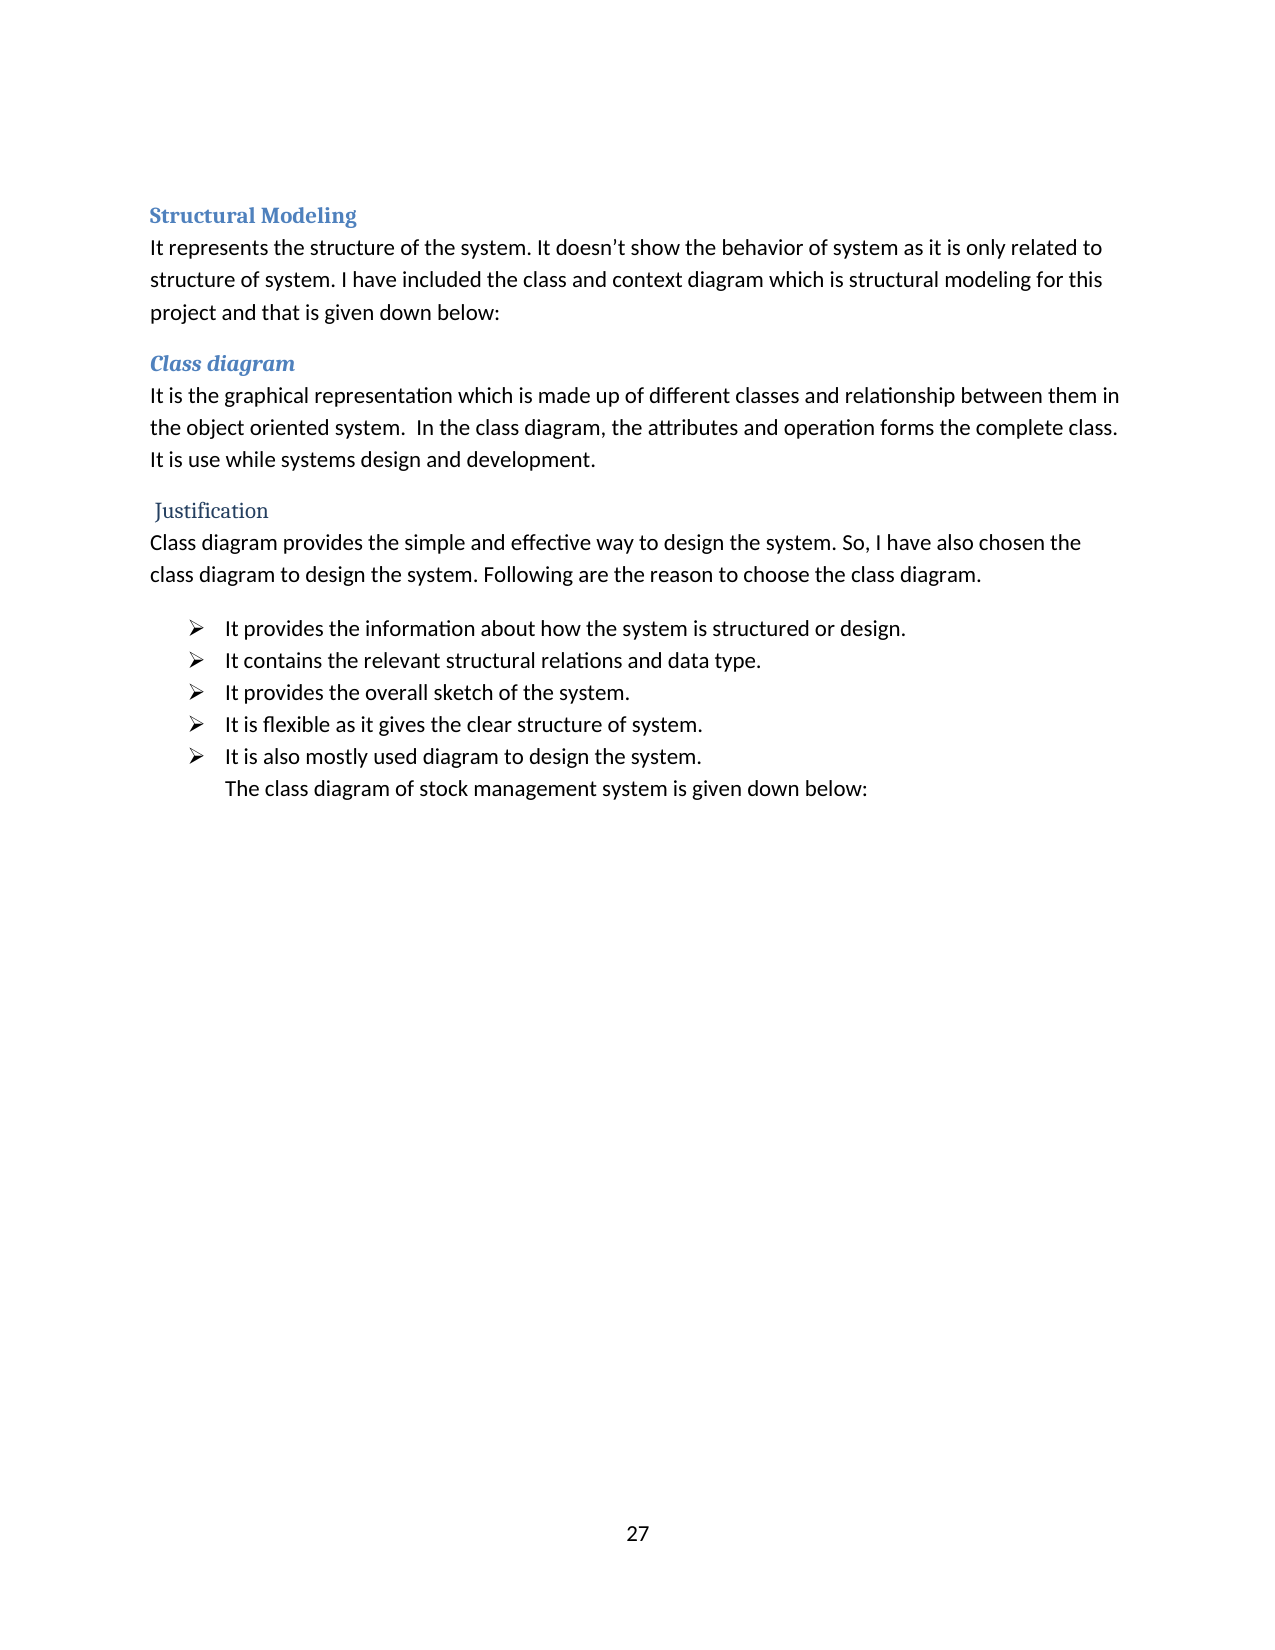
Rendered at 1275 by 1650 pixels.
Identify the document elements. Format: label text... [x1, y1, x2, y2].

subtitle Class diagram [150, 351, 1125, 377]
list It provides the information about how the system is structured or design. [187, 614, 1125, 642]
subtitle Structural Modeling [150, 203, 1125, 229]
text It is the graphical representation which is made up of different classes and relationship between them in the object oriented system. In the class diagram, the attributes and operation forms the complete class. It is use while systems design and development. [150, 381, 1125, 473]
list It contains the relevant structural relations and data type. [187, 646, 1125, 674]
subtitle Justification [150, 498, 1125, 524]
text It represents the structure of the system. It doesn’t show the behavior of system as it is only related to structure of system. I have included the class and context diagram which is structural modeling for this project and that is given down below: [150, 233, 1125, 326]
list It is flexible as it gives the clear structure of system. [187, 710, 1125, 738]
list It provides the overall sketch of the system. [187, 678, 1125, 706]
list It is also mostly used diagram to design the system. [187, 742, 1125, 770]
list The class diagram of stock management system is given down below: [225, 774, 1125, 803]
text Class diagram provides the simple and effective way to design the system. So, I have also chosen the class diagram to design the system. Following are the reason to choose the class diagram. [150, 528, 1125, 589]
